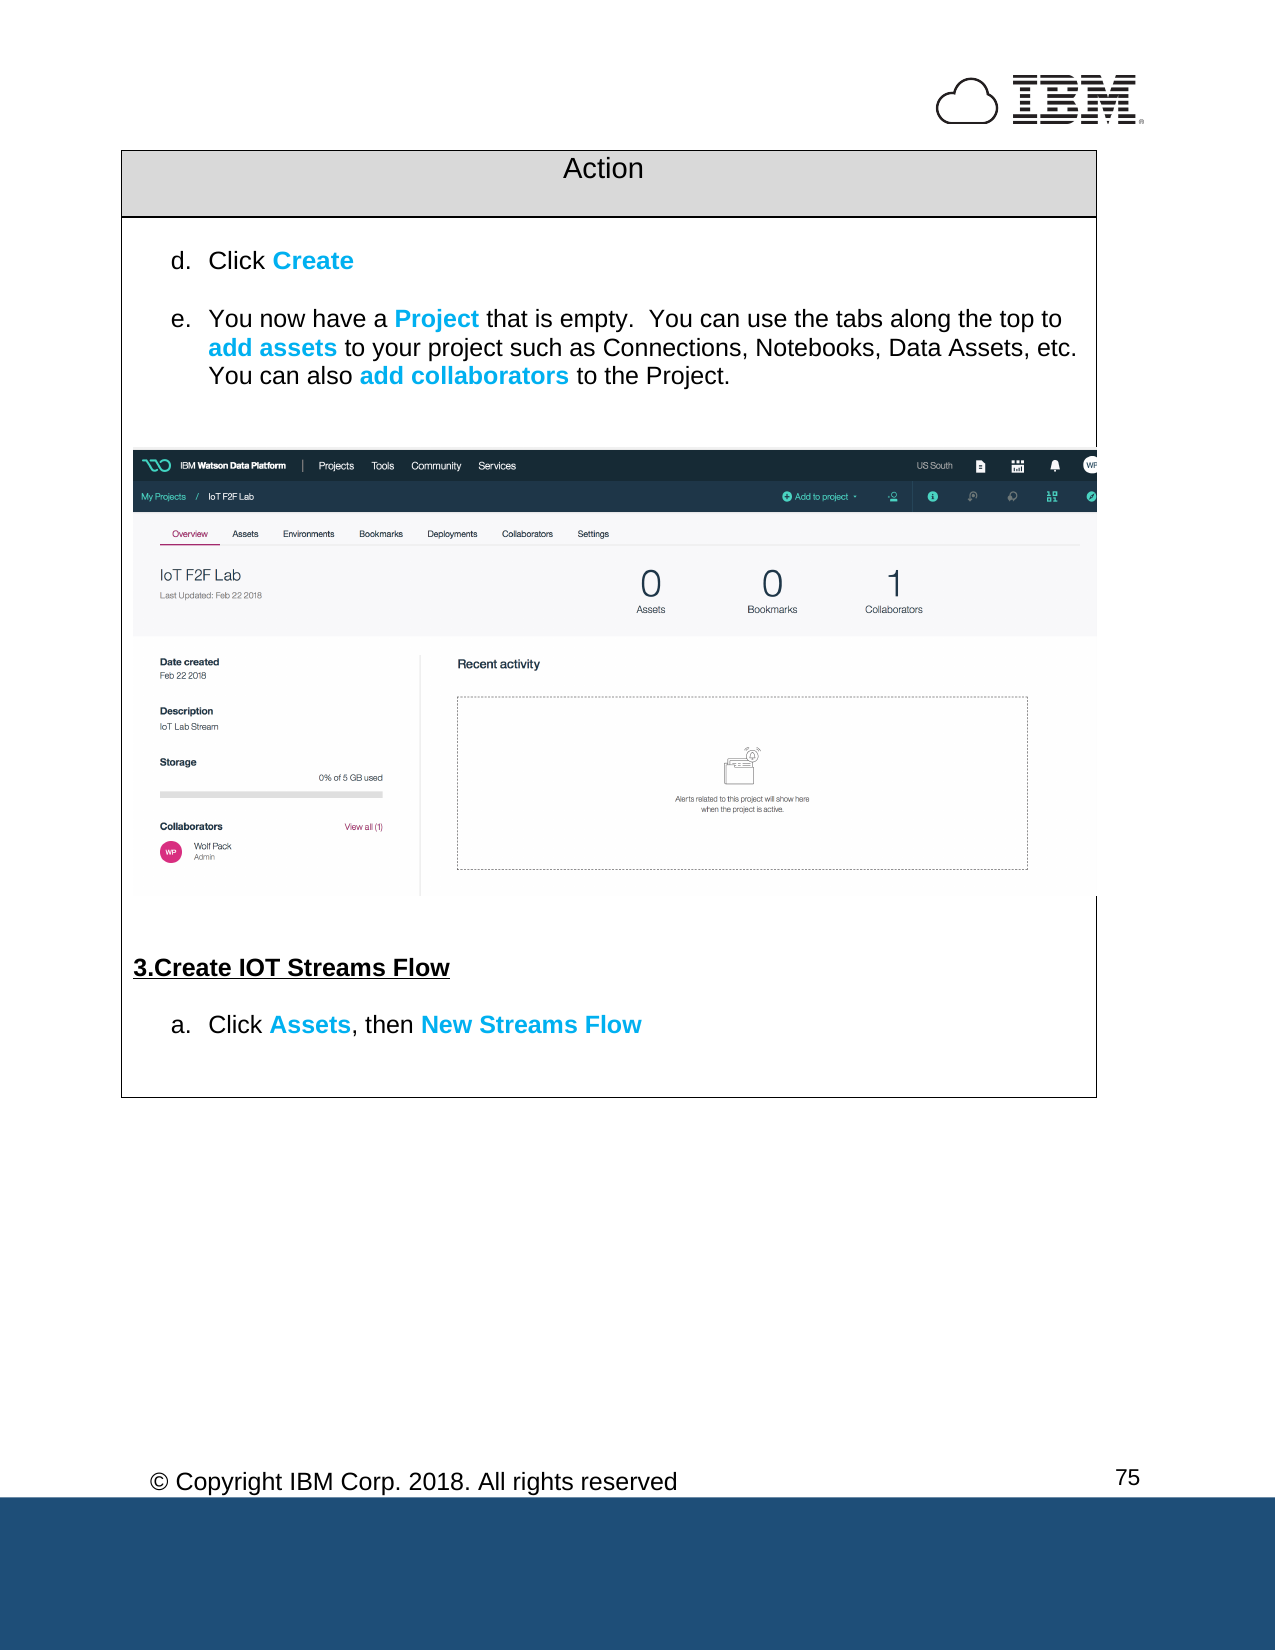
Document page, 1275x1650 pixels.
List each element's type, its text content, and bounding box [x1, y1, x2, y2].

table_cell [122, 218, 1096, 1097]
picture [933, 76, 1001, 124]
picture [133, 447, 1097, 896]
picture [1013, 75, 1144, 124]
table_header Action [122, 151, 1096, 216]
